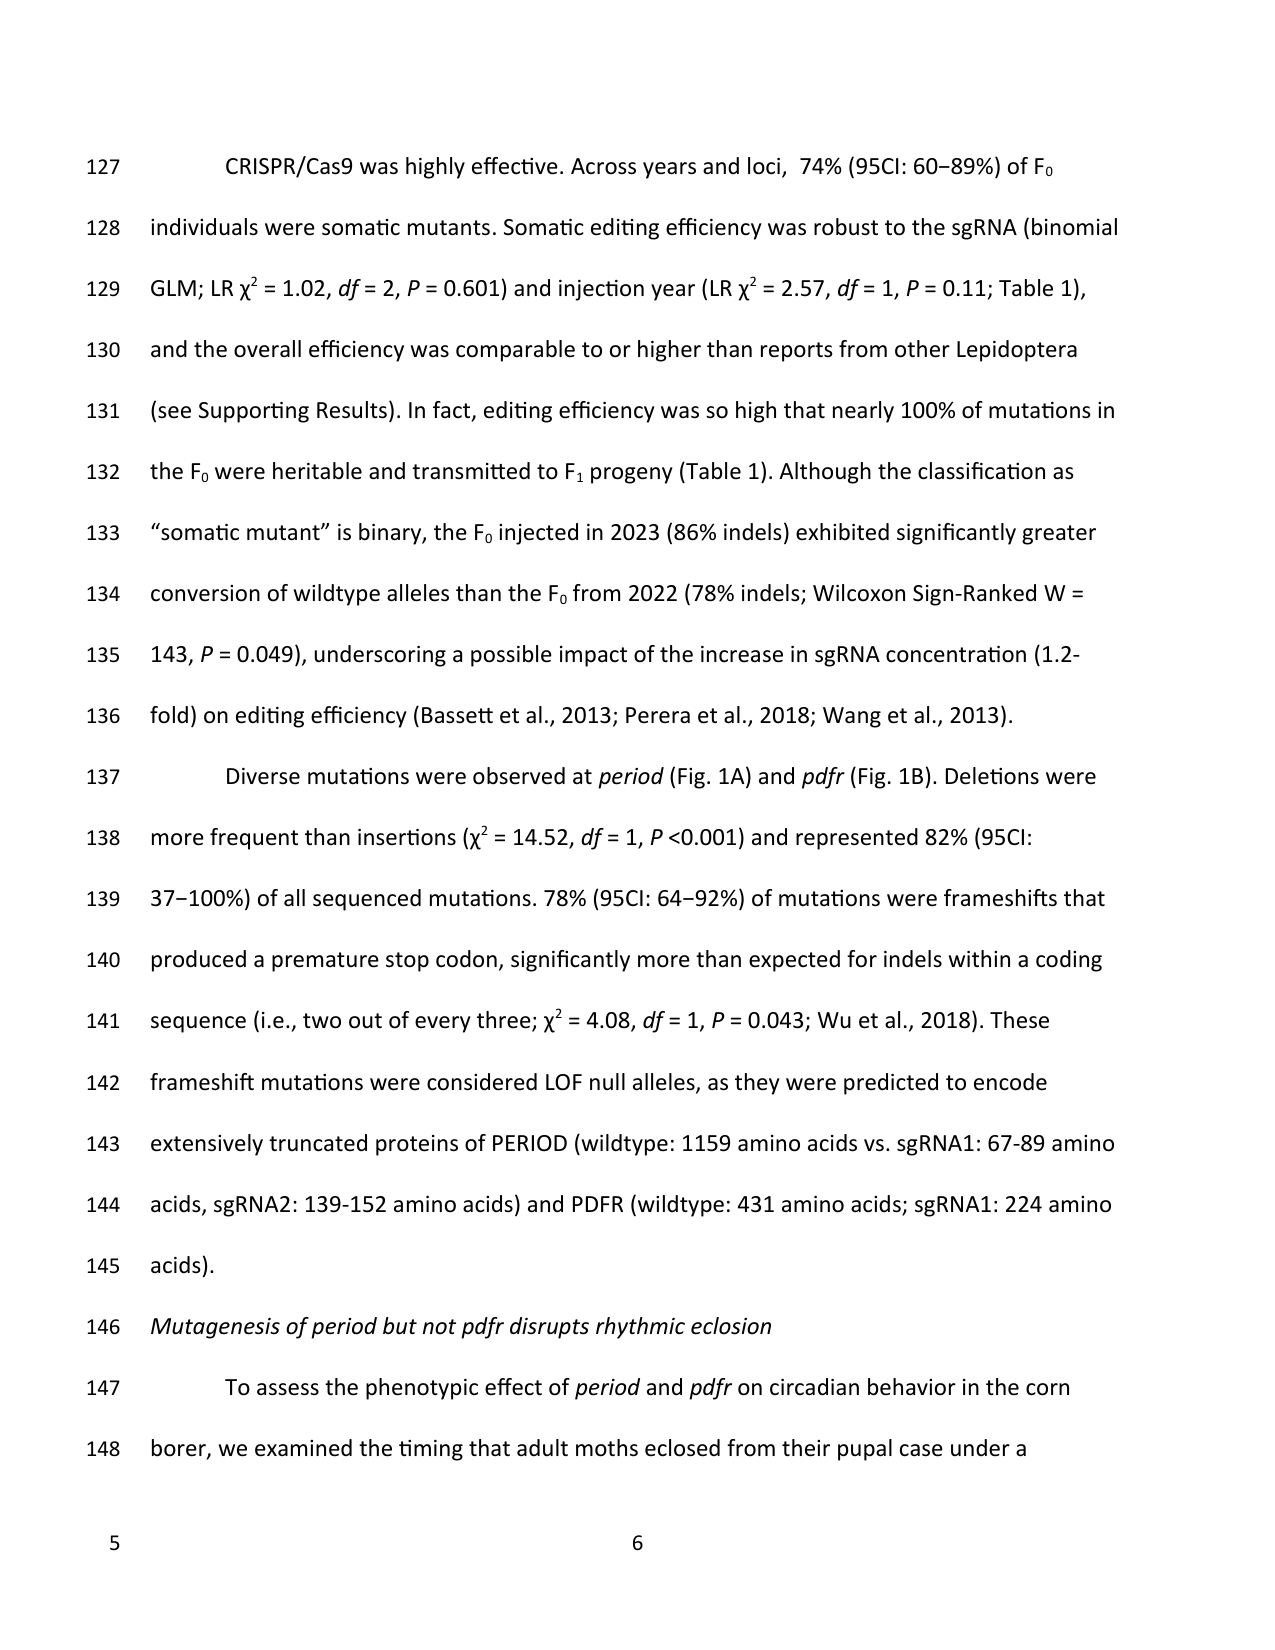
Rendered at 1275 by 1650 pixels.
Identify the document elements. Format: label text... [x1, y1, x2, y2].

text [150, 1371, 1125, 1462]
text Diverse mutations were observed at period (Fig. 1A) and pdfr (Fig. 1B). Deletions were more frequent than insertions (χ2 = 14.52, df = 1, P <0.001) and represented 82% (95CI: 37−100%) of all sequenced mutations. 78% (95CI: 64−92%) of mutations were frameshifts that produced a premature stop codon, significantly more than expected for indels within a coding sequence (i.e., two out of every three; χ2 = 4.08, df = 1, P = 0.043; Wu et al., 2018). These frameshift mutations were considered LOF null alleles, as they were predicted to encode extensively truncated proteins of PERIOD (wildtype: 1159 amino acids vs. sgRNA1: 67-89 amino acids, sgRNA2: 139-152 amino acids) and PDFR (wildtype: 431 amino acids; sgRNA1: 224 amino acids). [150, 760, 1125, 1279]
text Mutagenesis of period but not pdfr disrupts rhythmic eclosion [150, 1310, 1125, 1340]
text CRISPR/Cas9 was highly effective. Across years and loci, 74% (95CI: 60−89%) of F0 individuals were somatic mutants. Somatic editing efficiency was robust to the sgRNA (binomial GLM; LR χ2 = 1.02, df = 2, P = 0.601) and injection year (LR χ2 = 2.57, df = 1, P = 0.11; Table 1), and the overall efficiency was comparable to or higher than reports from other Lepidoptera (see Supporting Results). In fact, editing efficiency was so high that nearly 100% of mutations in the F0 were heritable and transmitted to F1 progeny (Table 1). Although the classification as “somatic mutant” is binary, the F0 injected in 2023 (86% indels) exhibited significantly greater conversion of wildtype alleles than the F0 from 2022 (78% indels; Wilcoxon Sign-Ranked W = 143, P = 0.049), underscoring a possible impact of the increase in sgRNA concentration (1.2-fold) on editing efficiency (Bassett et al., 2013; Perera et al., 2018; Wang et al., 2013). [150, 150, 1125, 730]
